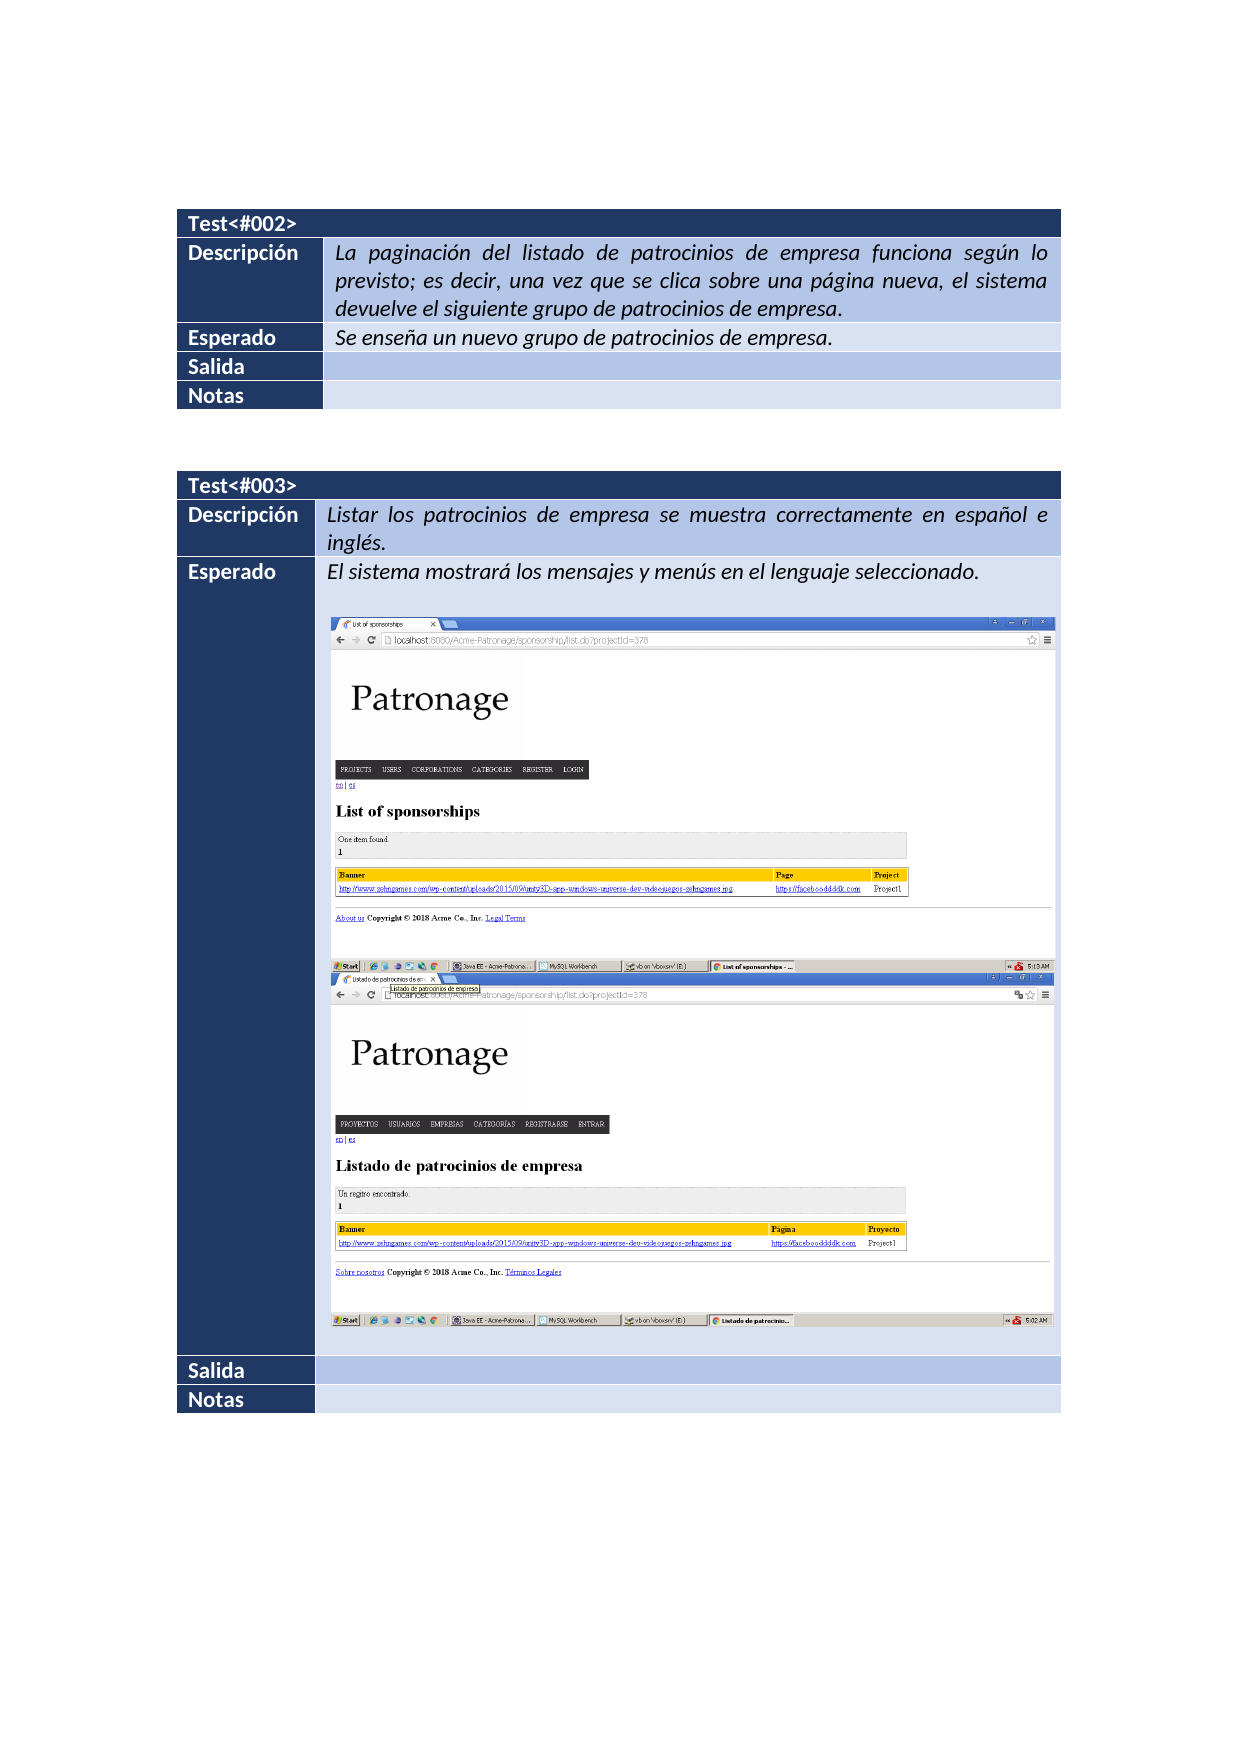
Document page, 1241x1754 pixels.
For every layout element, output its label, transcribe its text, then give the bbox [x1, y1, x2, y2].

table_cell Descripción [177, 500, 315, 556]
table_cell Esperado [177, 557, 315, 1355]
table_cell [316, 1356, 1061, 1384]
table_cell Salida [177, 1356, 315, 1384]
table_cell [324, 352, 1061, 380]
table_cell Esperado [177, 323, 323, 351]
table_cell [316, 1385, 1061, 1413]
table_cell [324, 381, 1061, 409]
table_cell Notas [177, 381, 323, 409]
picture [331, 617, 1056, 1327]
table_cell Descripción [177, 238, 323, 322]
table_cell Se enseña un nuevo grupo de patrocinios de empresa. [324, 323, 1061, 351]
table_cell Listar los patrocinios de empresa se muestra correctamente en español e inglés. [316, 500, 1061, 556]
table_header Test<#002> [177, 209, 1061, 237]
table_cell Salida [177, 352, 323, 380]
table_header Test<#003> [177, 471, 1061, 499]
table_cell La paginación del listado de patrocinios de empresa funciona según lo previsto; es decir, una vez que se clica sobre una página nueva, el sistema devuelve el siguiente grupo de patrocinios de empresa. [324, 238, 1061, 322]
table_cell Notas [177, 1385, 315, 1413]
table_cell El sistema mostrará los mensajes y menús en el lenguaje seleccionado. [316, 557, 1061, 1355]
